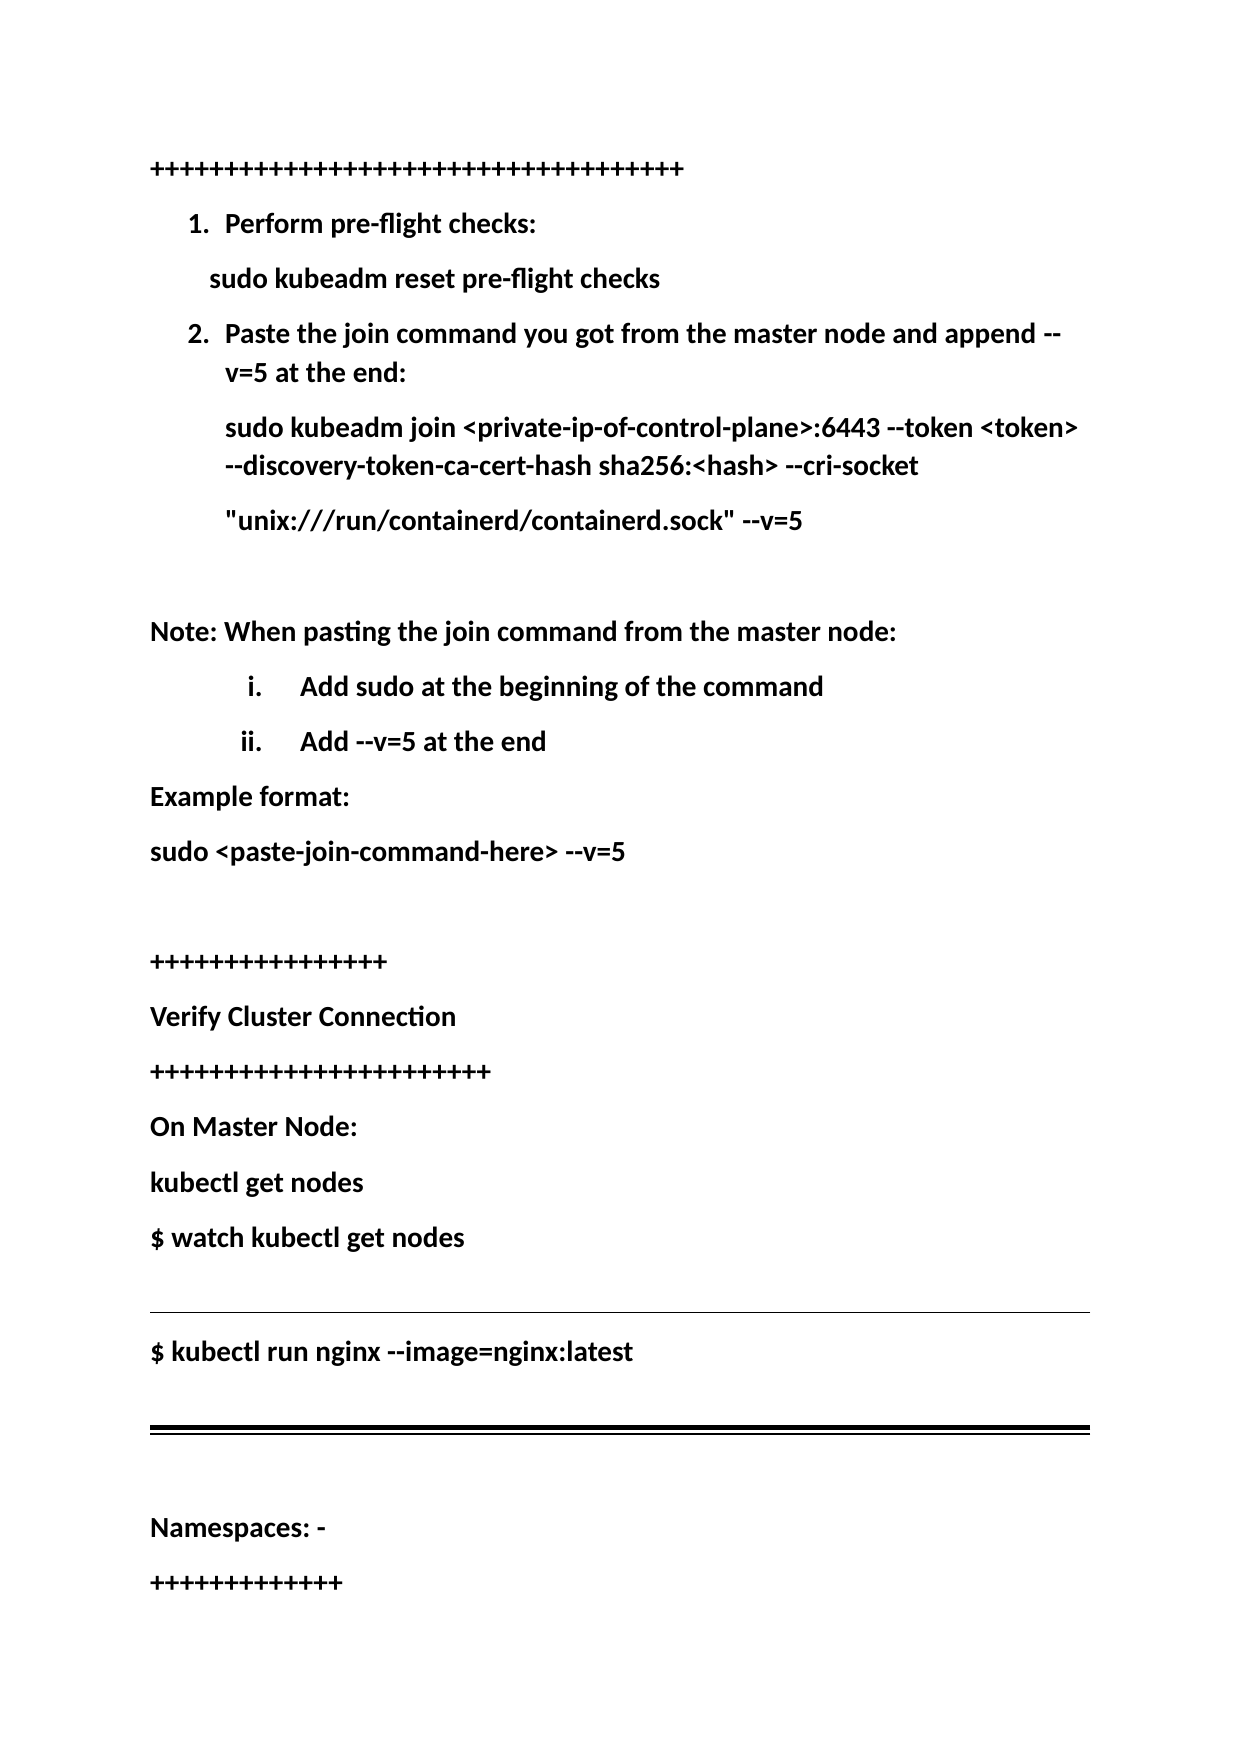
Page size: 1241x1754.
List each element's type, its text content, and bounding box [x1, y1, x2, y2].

text ++++++++++++++++++++++++++++++++++++ [150, 150, 1090, 186]
text $ kubectl run nginx --image=nginx:latest [150, 1333, 1090, 1368]
list Add sudo at the beginning of the command [262, 668, 1090, 703]
text sudo kubeadm join <private-ip-of-control-plane>:6443 --token <token> --discovery-token-ca-cert-hash sha256:<hash> --cri-socket [225, 409, 1090, 483]
text On Master Node: [150, 1108, 1090, 1144]
text +++++++++++++++++++++++ [150, 1053, 1090, 1089]
text +++++++++++++ [150, 1564, 1090, 1600]
text Example format: [150, 778, 1090, 813]
list Add --v=5 at the end [262, 723, 1090, 758]
text Verify Cluster Connection [150, 998, 1090, 1034]
text sudo kubeadm reset pre-flight checks [150, 260, 1090, 296]
text kubectl get nodes [150, 1164, 1090, 1199]
list Paste the join command you got from the master node and append --v=5 at the end: [187, 315, 1090, 389]
text Namespaces: - [150, 1509, 1090, 1545]
text $ watch kubectl get nodes [150, 1219, 1090, 1254]
text Note: When pasting the join command from the master node: [150, 613, 1090, 648]
text sudo <paste-join-command-here> --v=5 [150, 833, 1090, 869]
list Perform pre-flight checks: [187, 205, 1090, 241]
text "unix:///run/containerd/containerd.sock" --v=5 [225, 502, 1090, 538]
text ++++++++++++++++ [150, 943, 1090, 979]
